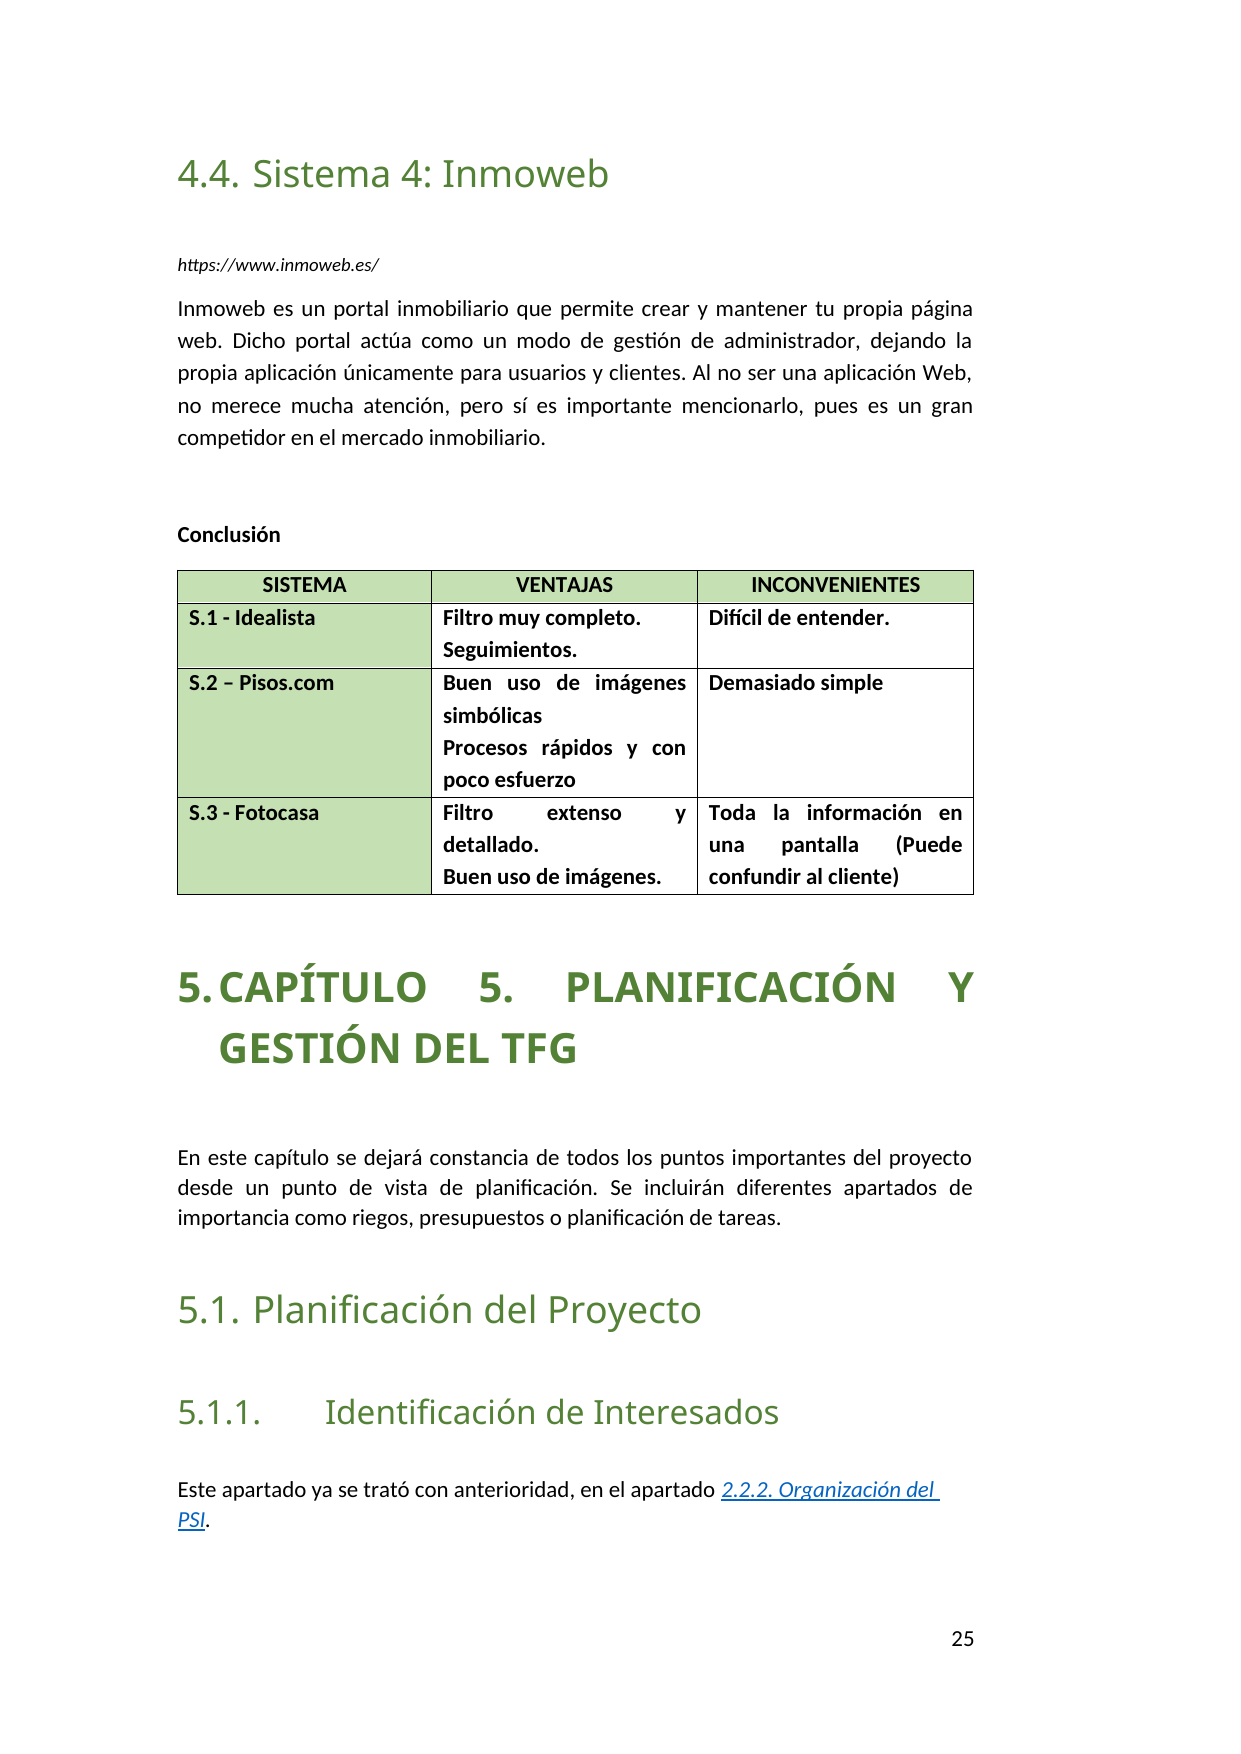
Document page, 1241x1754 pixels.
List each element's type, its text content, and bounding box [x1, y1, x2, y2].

table_header INCONVENIENTES [698, 571, 973, 602]
table_header VENTAJAS [432, 571, 697, 602]
table_cell S.3 - Fotocasa [178, 798, 431, 894]
table_cell Buen uso de imágenes simbólicas Procesos rápidos y con poco esfuerzo [432, 669, 697, 797]
subtitle Identificación de Interesados [177, 1388, 974, 1434]
table_cell S.1 - Idealista [178, 604, 431, 667]
text Conclusión [177, 521, 974, 549]
table_cell Filtro muy completo. Seguimientos. [432, 604, 697, 667]
table_cell Difícil de entender. [698, 604, 973, 667]
subtitle Planificación del Proyecto [177, 1283, 974, 1334]
text Este apartado ya se trató con anterioridad, en el apartado 2.2.2. Organización del PSI. [177, 1475, 974, 1533]
text En este capítulo se dejará constancia de todos los puntos importantes del proyecto desde un punto de vista de planificación. Se incluirán diferentes apartados de importancia como riegos, presupuestos o planificación de tareas. [177, 1143, 974, 1231]
table_cell S.2 – Pisos.com [178, 669, 431, 797]
table_cell Demasiado simple [698, 669, 973, 797]
table_cell Filtro extenso y detallado. Buen uso de imágenes. [432, 798, 697, 894]
text Inmoweb es un portal inmobiliario que permite crear y mantener tu propia página web. Dicho portal actúa como un modo de gestión de administrador, dejando la propia aplicación únicamente para usuarios y clientes. Al no ser una aplicación Web, no merece mucha atención, pero sí es importante mencionarlo, pues es un gran competidor en el mercado inmobiliario. [177, 294, 974, 451]
text https://www.inmoweb.es/ [177, 253, 974, 276]
subtitle Sistema 4: Inmoweb [177, 148, 974, 199]
subtitle CAPÍTULO 5. PLANIFICACIÓN Y GESTIÓN DEL TFG [177, 958, 974, 1076]
table_cell Toda la información en una pantalla (Puede confundir al cliente) [698, 798, 973, 894]
table_header SISTEMA [178, 571, 431, 602]
